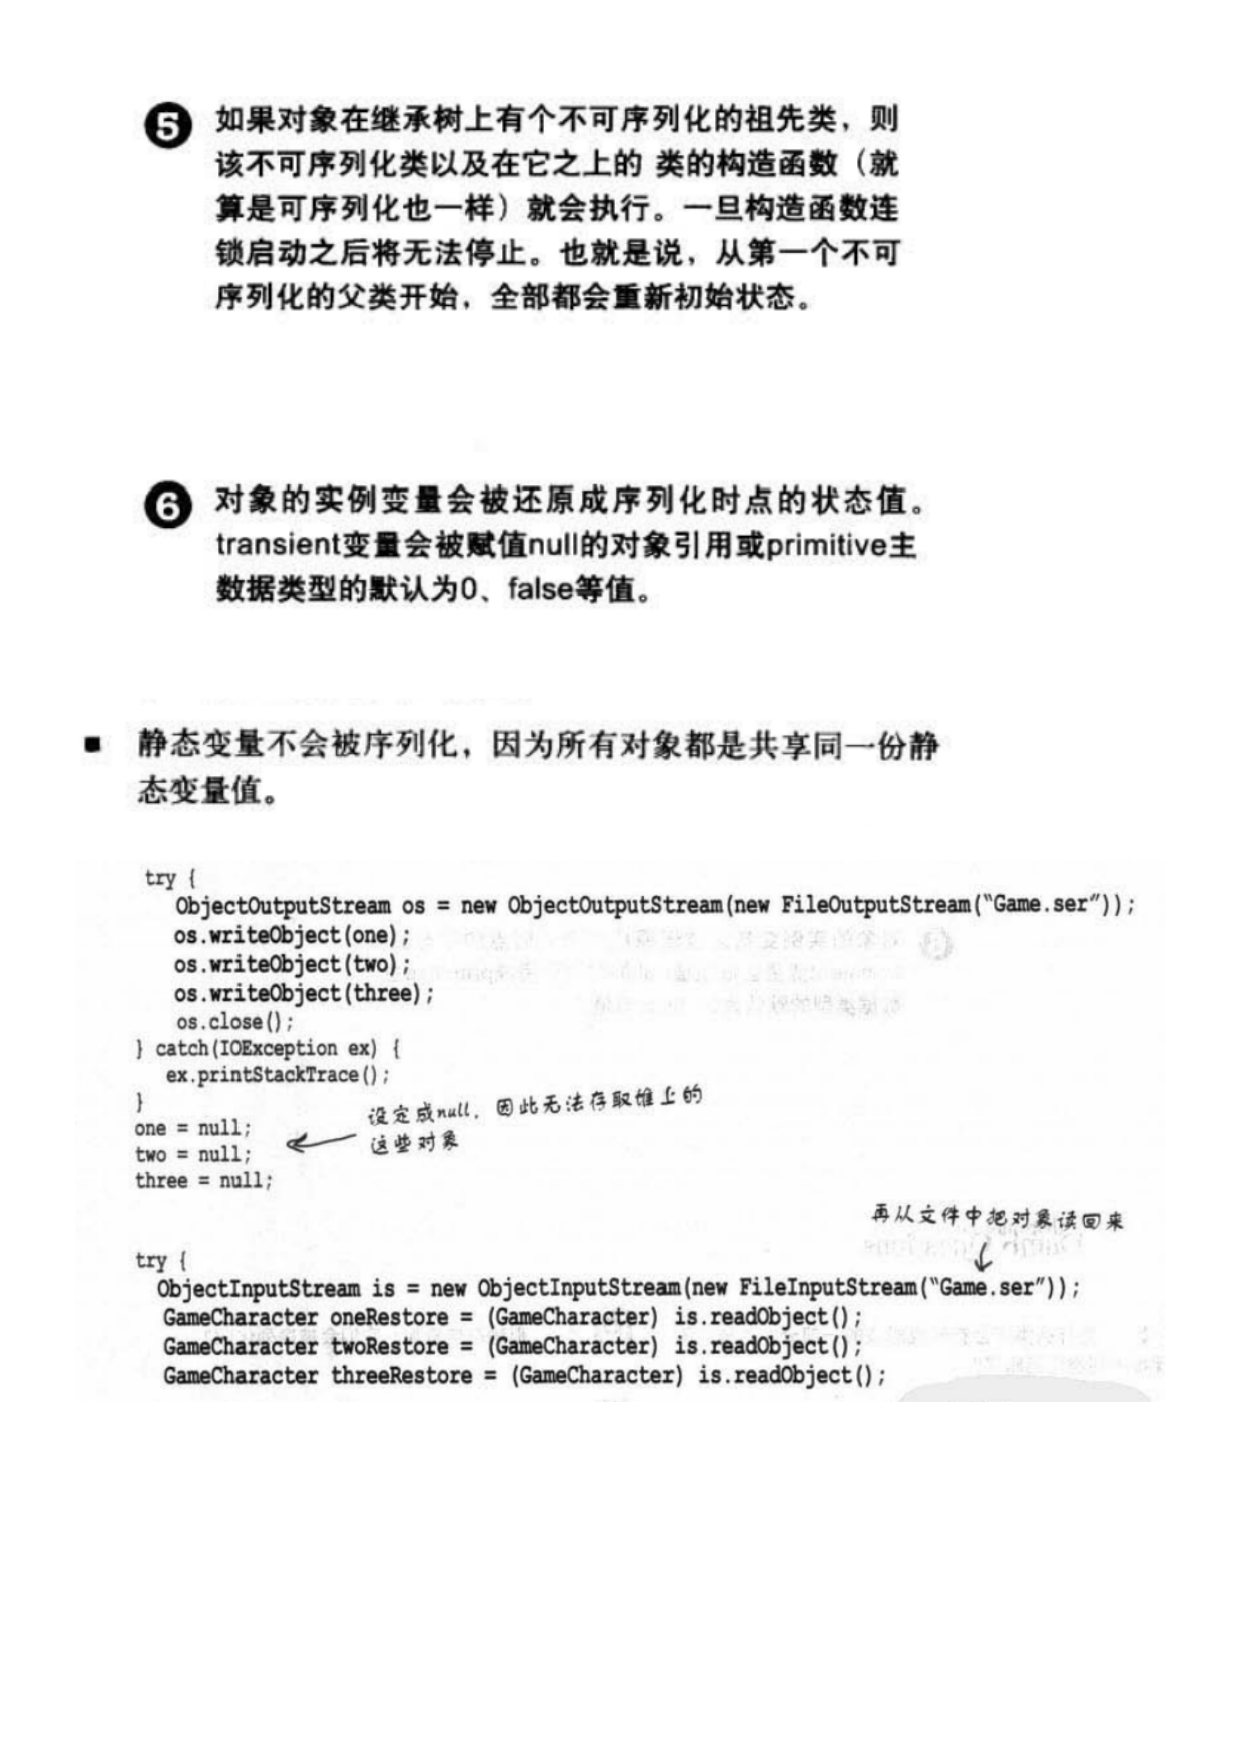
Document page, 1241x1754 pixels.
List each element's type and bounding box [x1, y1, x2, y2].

picture [75, 698, 960, 827]
picture [75, 860, 1166, 1402]
picture [75, 80, 1004, 638]
